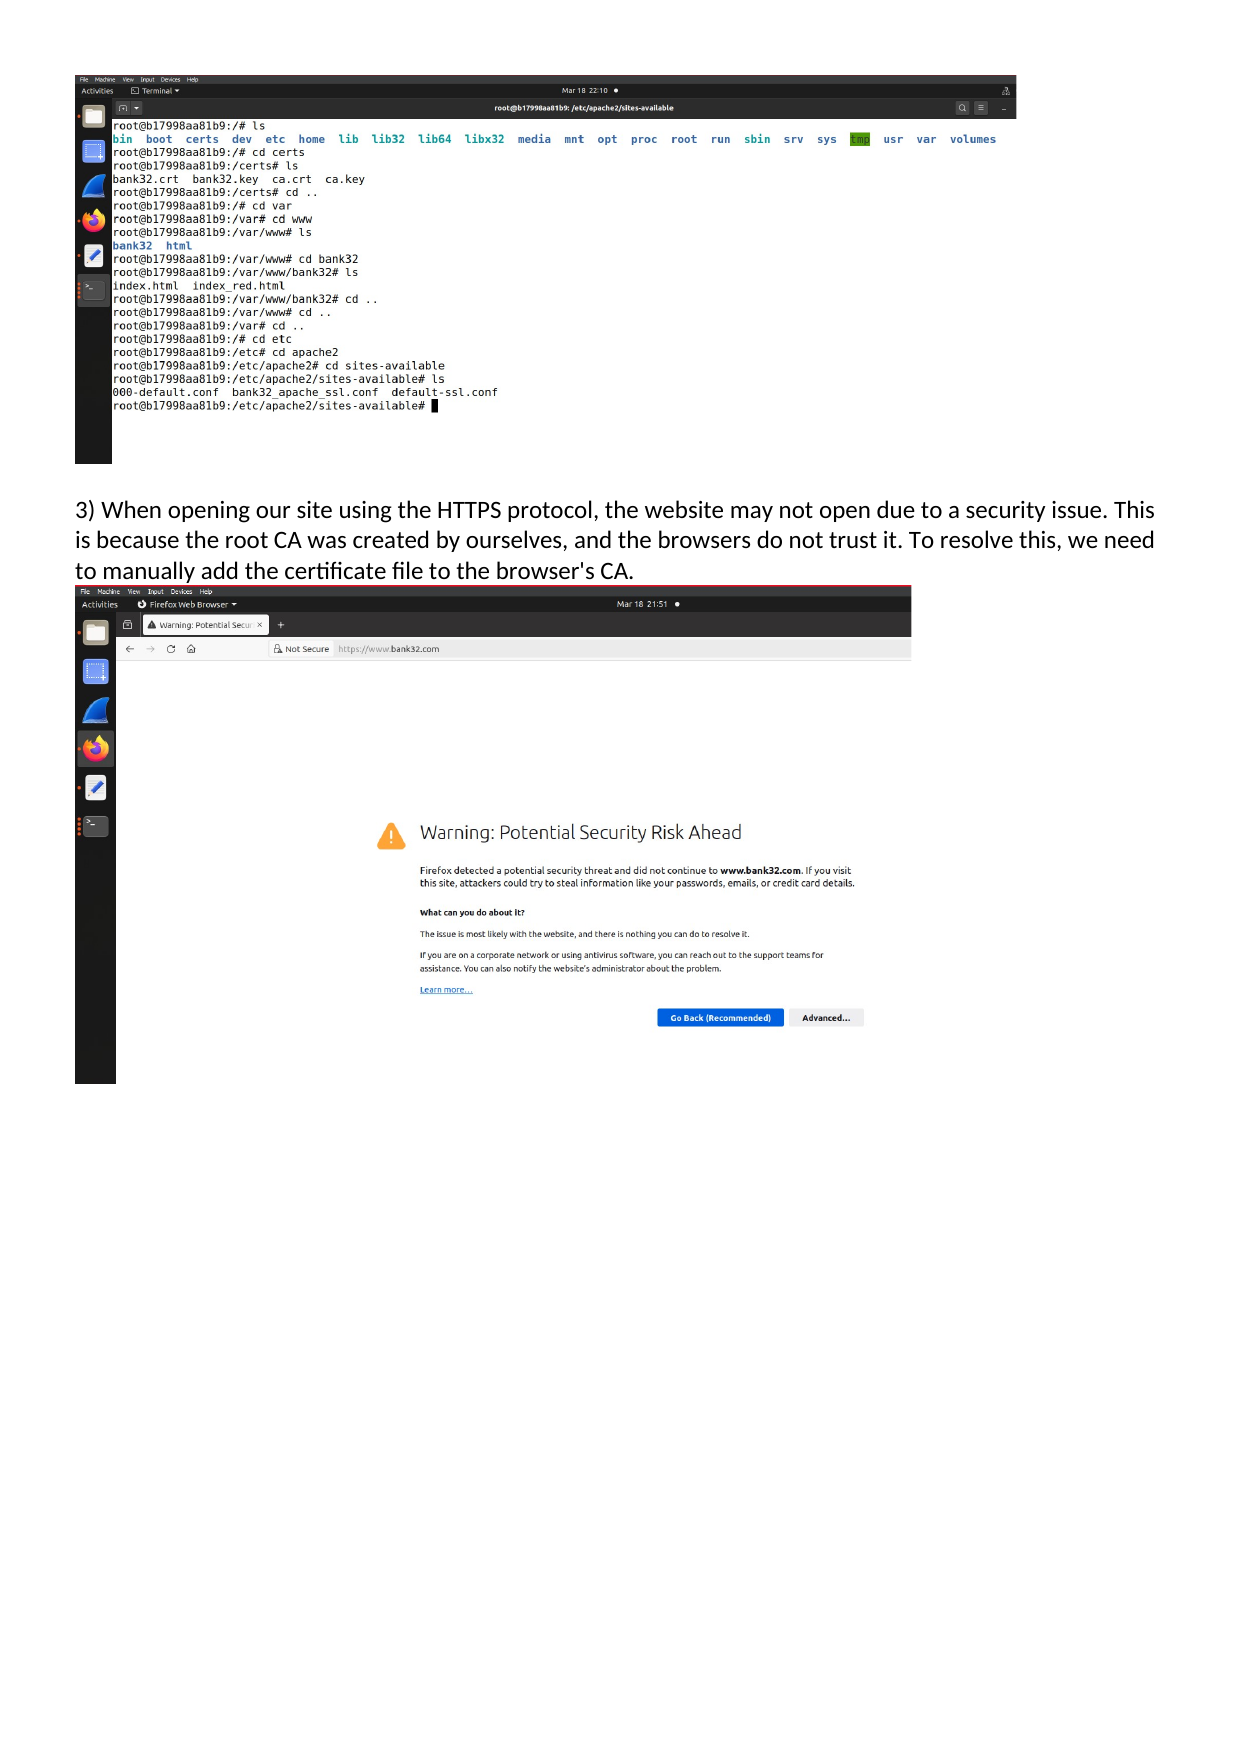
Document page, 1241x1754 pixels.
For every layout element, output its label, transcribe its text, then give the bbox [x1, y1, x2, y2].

picture [75, 75, 1017, 464]
list When opening our site using the HTTPS protocol, the website may not open due to a security issue. This is because the root CA was created by ourselves, and the browsers do not trust it. To resolve this, we need to manually add the certificate file to the browser's CA. [75, 494, 1165, 586]
picture [75, 585, 912, 1084]
